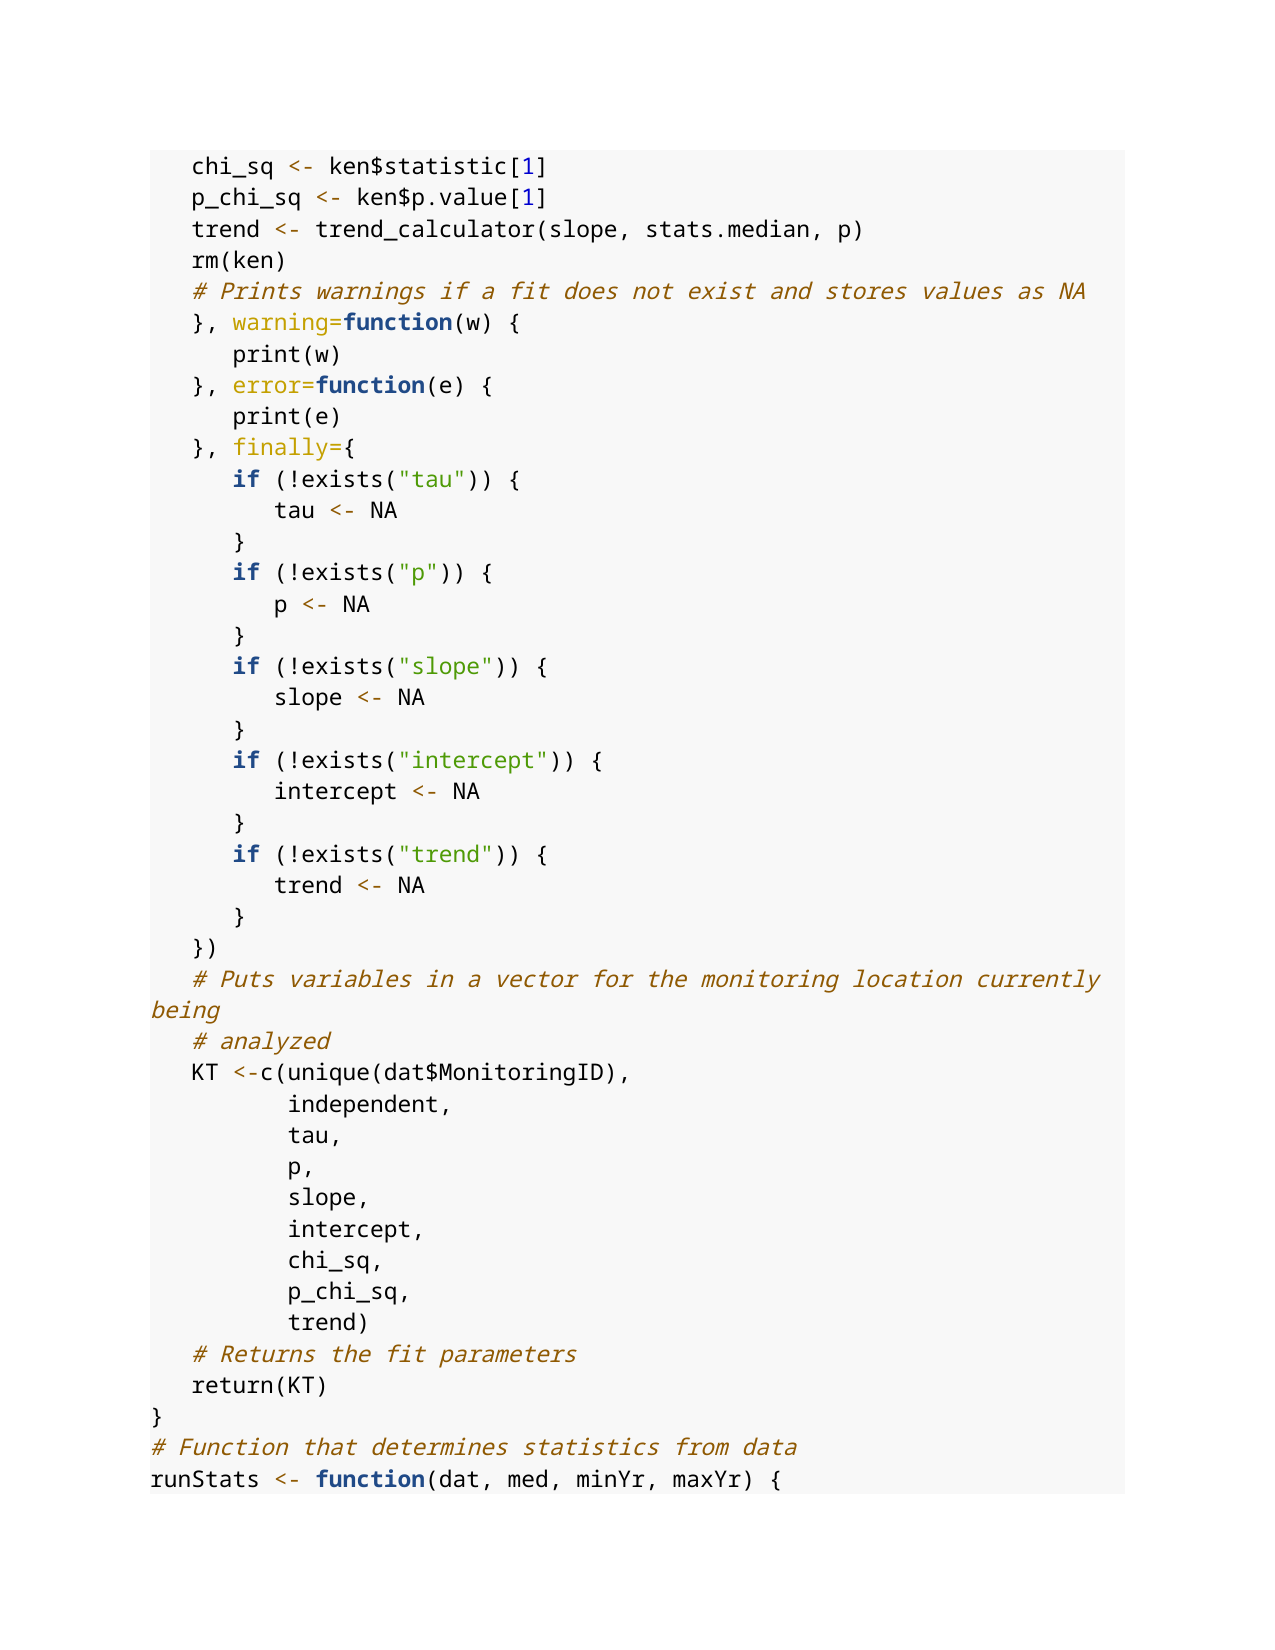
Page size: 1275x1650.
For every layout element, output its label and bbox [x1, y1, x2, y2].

text [150, 150, 1125, 1494]
